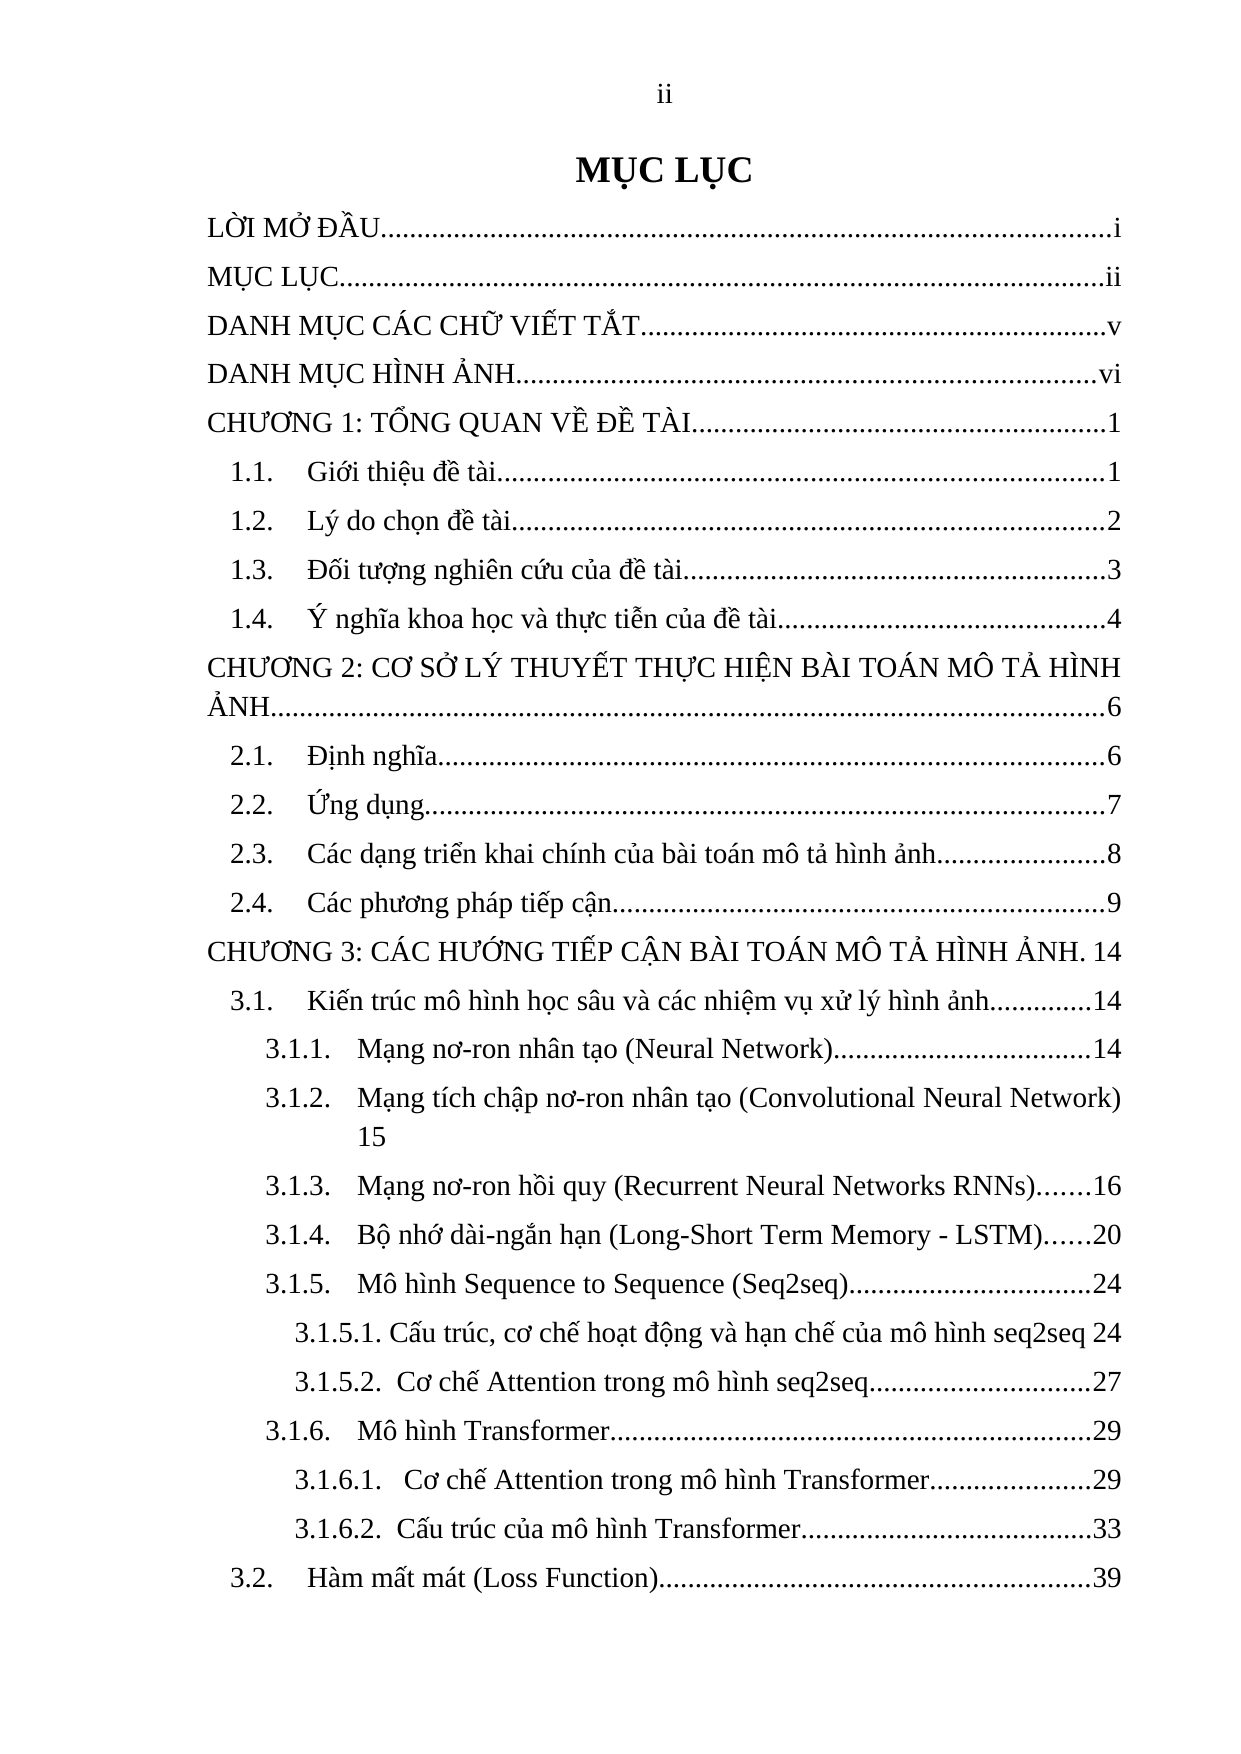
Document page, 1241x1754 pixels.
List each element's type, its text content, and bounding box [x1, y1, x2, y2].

subtitle MỤC LỤC [207, 148, 1122, 191]
